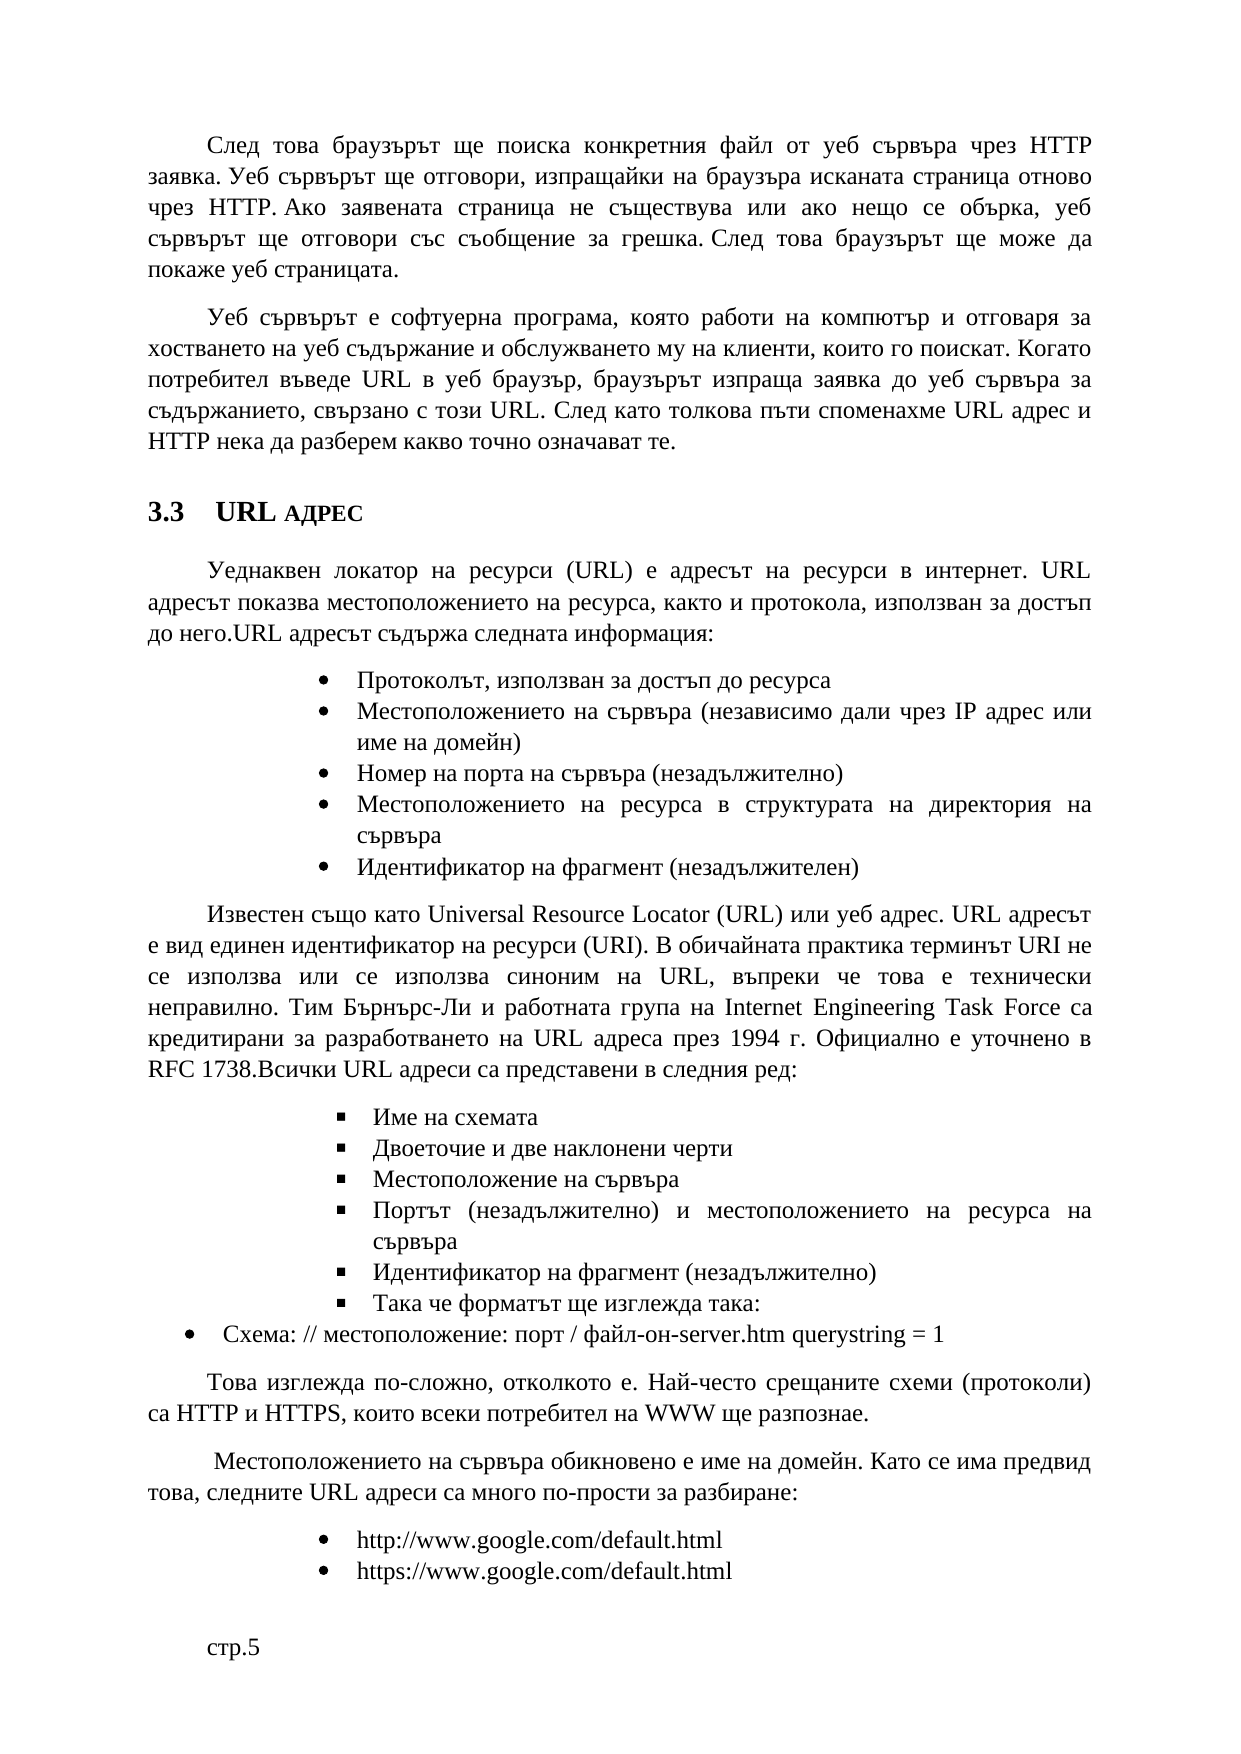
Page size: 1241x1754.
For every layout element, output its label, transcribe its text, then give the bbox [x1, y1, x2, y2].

text Известен също като Universal Resource Locator (URL) или уеб адрес. URL адресът е вид единен идентификатор на ресурси (URI). В обичайната практика терминът URI не се използва или се използва синоним на URL, въпреки че това е технически неправилно. Тим Бърнърс-Ли и работната група на Internet Engineering Task Force са кредитирани за разработването на URL адреса през 1994 г. Официално е уточнено в RFC 1738.Всички URL адреси са представени в следния ред: [148, 990, 1093, 1024]
text Уеб сървърът е софтуерна програма, която работи на компютър и отговаря за хостването на уеб съдържание и обслужването му на клиенти, които го поискат. Когато потребител въведе URL в уеб браузър, браузърът изпраща заявка до уеб сървъра за съдържанието, свързано с този URL. След като толкова пъти споменахме URL адрес и HTTP нека да разберем какво точно означават те. [148, 302, 1093, 455]
list Номер на порта на сървъра (незадължително) [319, 758, 1093, 787]
list Местоположението на ресурса в структурата на директория на сървъра [319, 789, 1093, 849]
list https://www.google.com/default.html [319, 1556, 1093, 1584]
list Идентификатор на фрагмент (незадължително) [335, 1257, 1093, 1286]
list Местоположение на сървъра [335, 1164, 1093, 1193]
text Местоположението на сървъра обикновено е име на домейн. Като се има предвид това, следните URL адреси са много по-прости за разбиране: [148, 1446, 1093, 1506]
text Известен също като Universal Resource Locator (URL) или уеб адрес. URL адресът е вид единен идентификатор на ресурси (URI). В обичайната практика терминът URI не се използва или се използва синоним на URL, въпреки че това е технически неправилно. Тим Бърнърс-Ли и работната група на Internet Engineering Task Force са кредитирани за разработването на URL адреса през 1994 г. Официално е уточнено в RFC 1738.Всички URL адреси са представени в следния ред: [148, 1052, 1093, 1083]
list http://www.google.com/default.html [319, 1525, 1093, 1553]
list Местоположението на сървъра (независимо дали чрез IP адрес или име на домейн) [319, 696, 1093, 756]
list Протоколът, използван за достъп до ресурса [319, 665, 1093, 694]
subtitle URL адрес [148, 494, 1093, 528]
list Така че форматът ще изглежда така: [335, 1288, 1093, 1317]
list Идентификатор на фрагмент (незадължителен) [319, 852, 1093, 880]
list Двоеточие и две наклонени черти [335, 1133, 1093, 1162]
list Схема: // местоположение: порт / файл-он-server.htm querystring = 1 [185, 1319, 1093, 1348]
text Известен също като Universal Resource Locator (URL) или уеб адрес. URL адресът е вид единен идентификатор на ресурси (URI). В обичайната практика терминът URI не се използва или се използва синоним на URL, въпреки че това е технически неправилно. Тим Бърнърс-Ли и работната група на Internet Engineering Task Force са кредитирани за разработването на URL адреса през 1994 г. Официално е уточнено в RFC 1738.Всички URL адреси са представени в следния ред: [148, 899, 1093, 930]
text След това браузърът ще поиска конкретния файл от уеб сървъра чрез HTTP заявка. Уеб сървърът ще отговори, изпращайки на браузъра исканата страница отново чрез HTTP. Ако заявената страница не съществува или ако нещо се обърка, уеб сървърът ще отговори със съобщение за грешка. След това браузърът ще може да покаже уеб страницата. [148, 130, 1093, 283]
list Име на схемата [335, 1102, 1093, 1131]
text Това изглежда по-сложно, отколкото е. Най-често срещаните схеми (протоколи) са HTTP и HTTPS, които всеки потребител на WWW ще разпознае. [148, 1367, 1093, 1427]
list Портът (незадължително) и местоположението на ресурса на сървъра [335, 1195, 1093, 1255]
text Уеднаквен локатор на ресурси (URL) е адресът на ресурси в интернет. URL адресът показва местоположението на ресурса, както и протокола, използван за достъп до него.URL адресът съдържа следната информация: [148, 556, 1093, 646]
